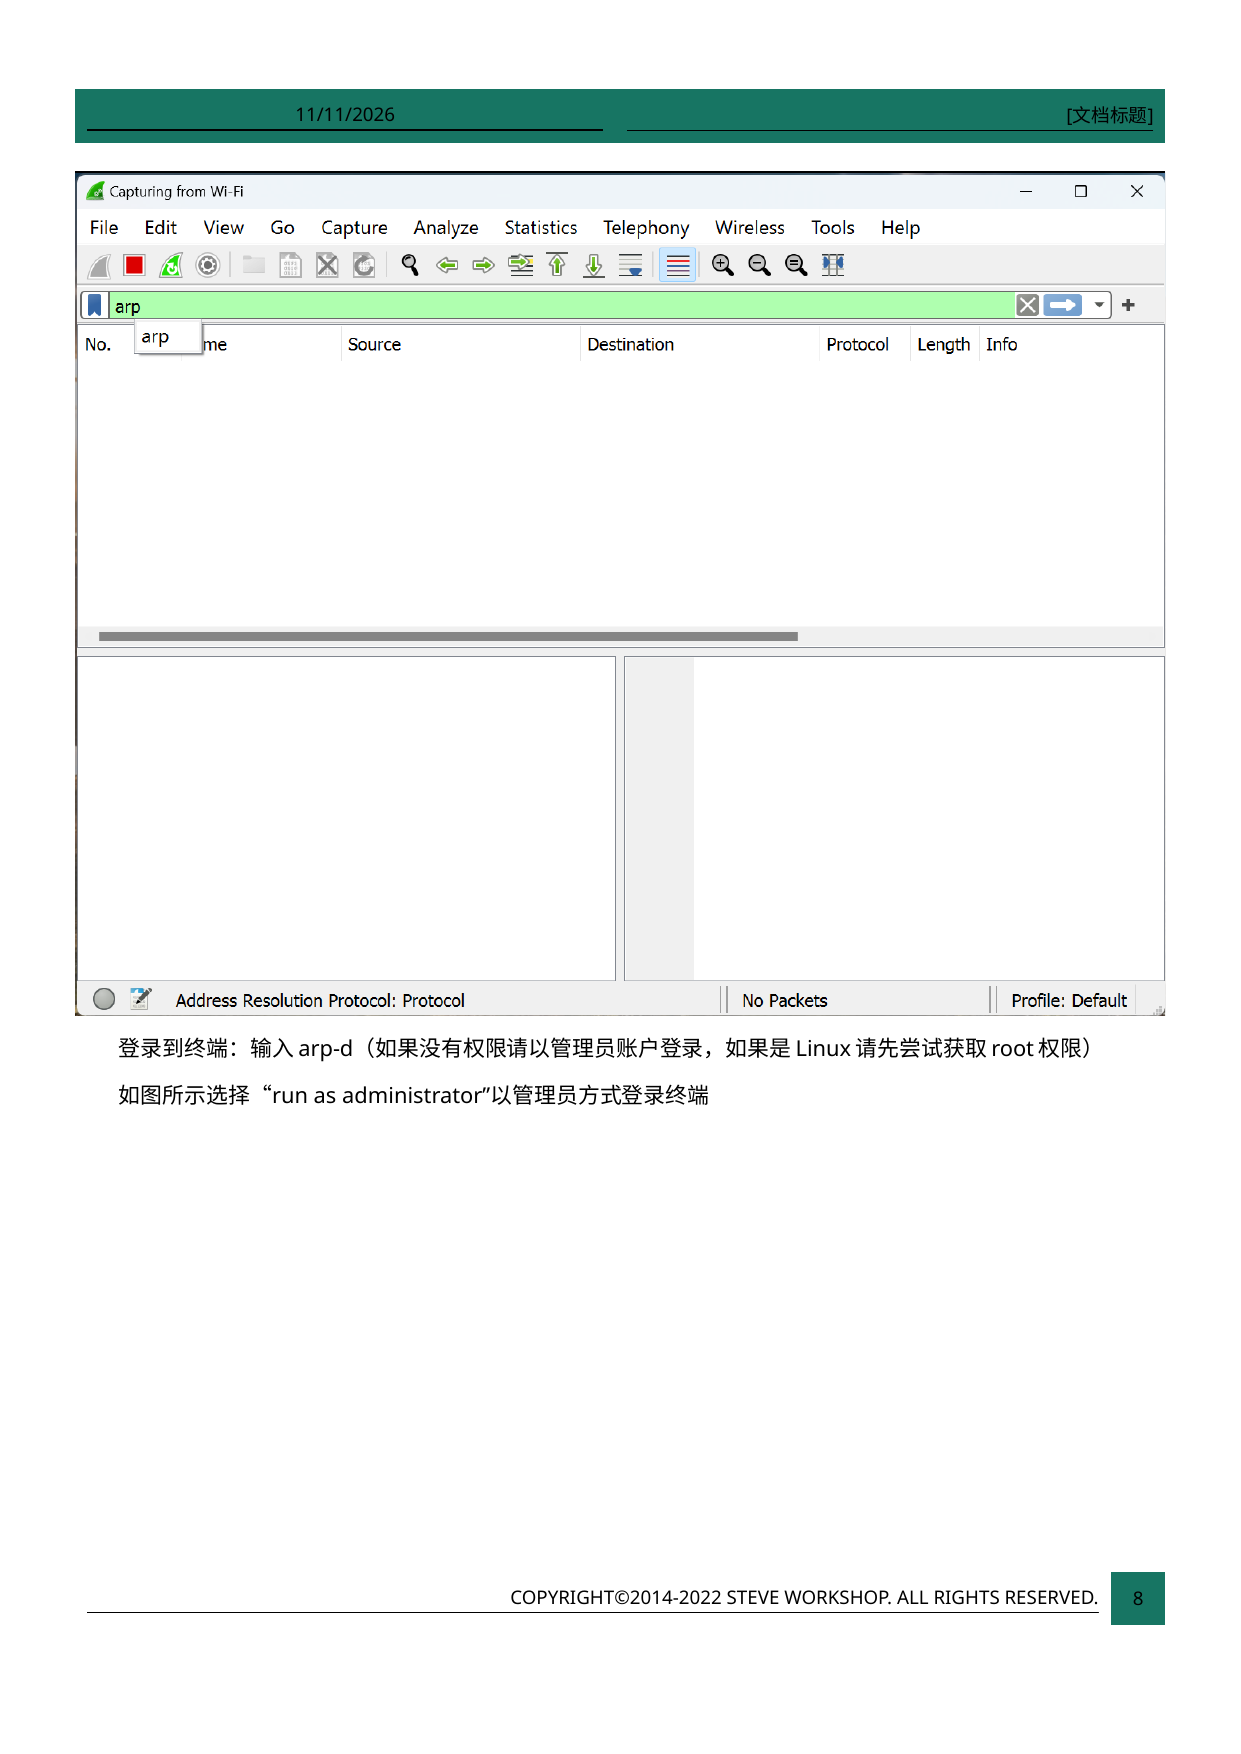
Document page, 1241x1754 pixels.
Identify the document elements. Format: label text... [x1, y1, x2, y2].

picture [75, 173, 1166, 1016]
text 登录到终端：输入arp-d（如果没有权限请以管理员账户登录，如果是Linux请先尝试获取root权限） [75, 1031, 1165, 1063]
text 如图所示选择“run as administrator”以管理员方式登录终端 [75, 1078, 1165, 1110]
